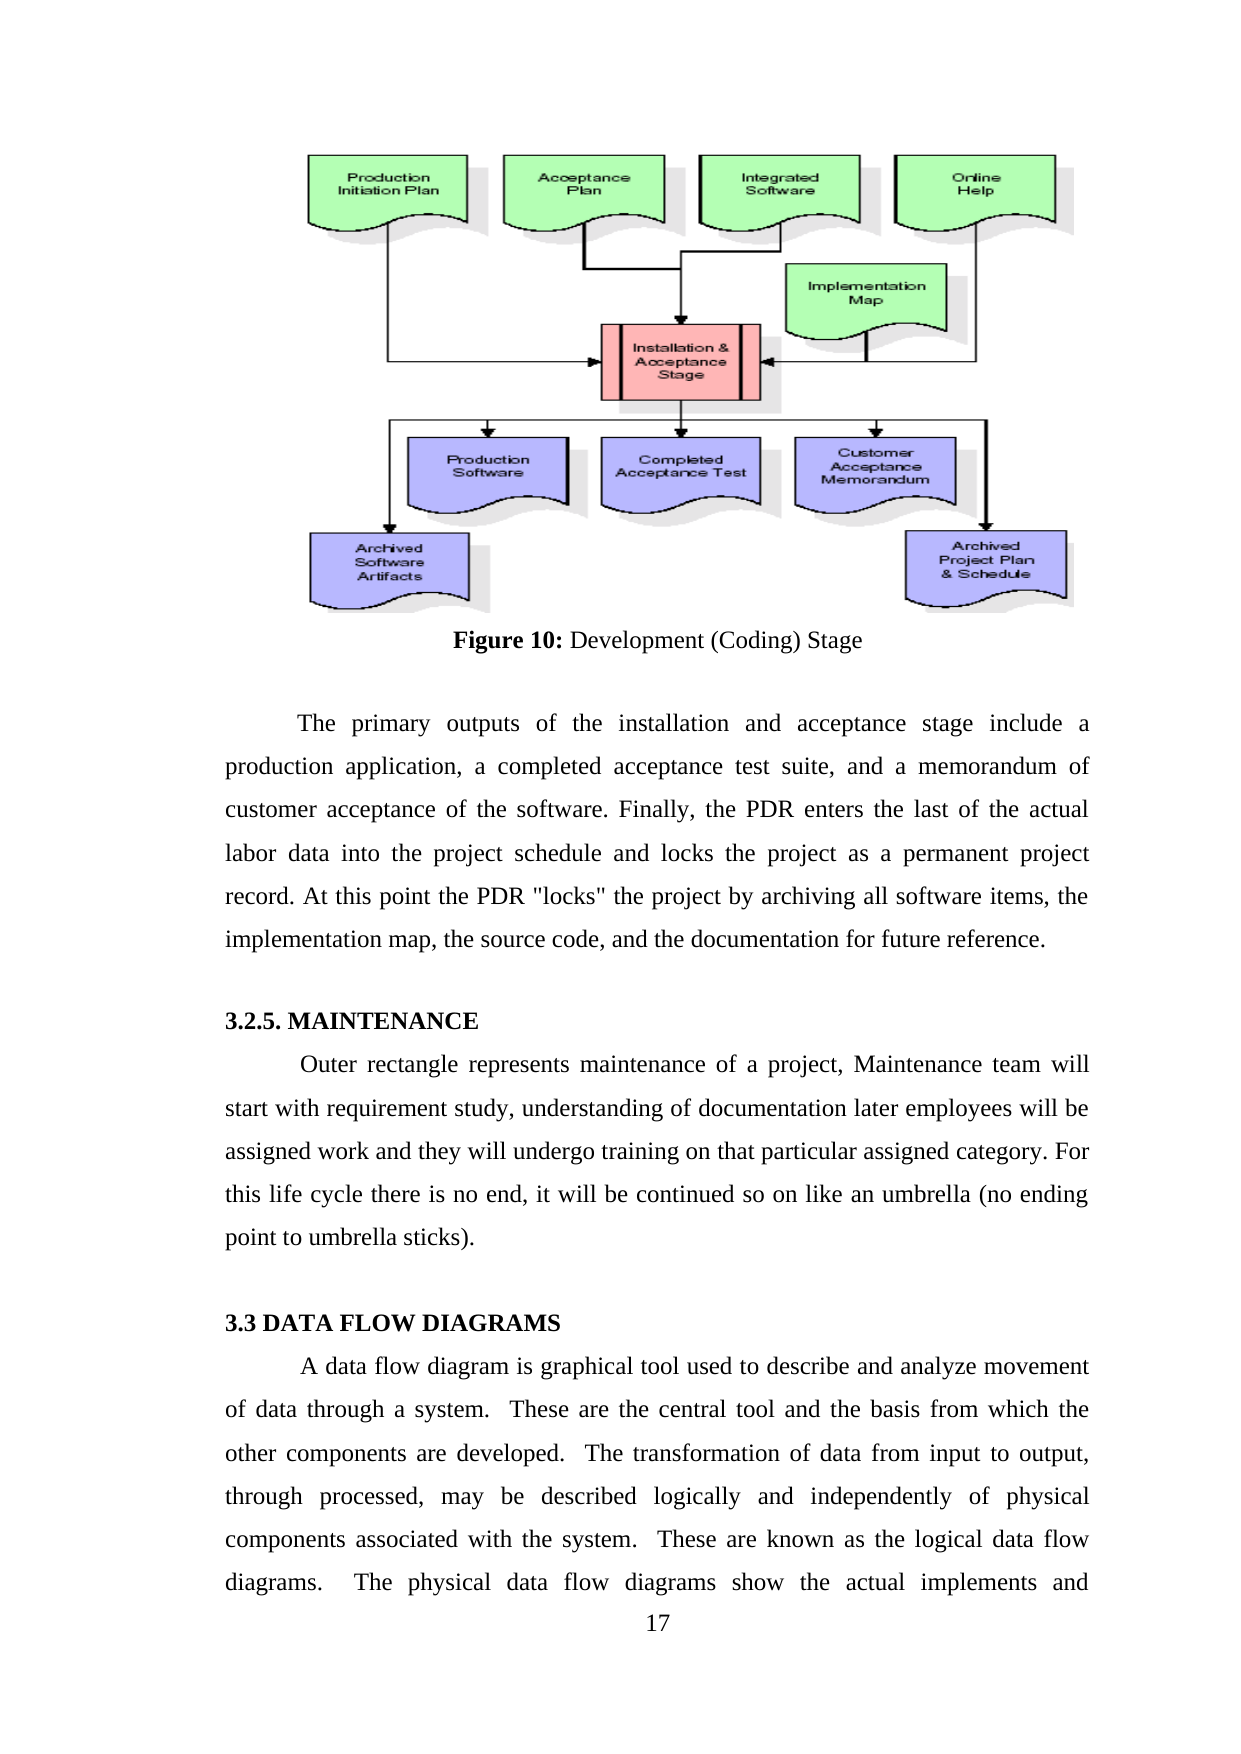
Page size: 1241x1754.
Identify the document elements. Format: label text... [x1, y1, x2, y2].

text Outer rectangle represents maintenance of a project, Maintenance team will start with requirement study, understanding of documentation later employees will be assigned work and they will undergo training on that particular assigned category. For this life cycle there is no end, it will be continued so on like an umbrella (no ending point to umbrella sticks). [225, 1049, 1090, 1251]
text 3.2.5. MAINTENANCE [225, 1006, 1090, 1035]
text 3.3 DATA FLOW DIAGRAMS [225, 1308, 1090, 1337]
picture [297, 150, 1074, 613]
text The primary outputs of the installation and acceptance stage include a production application, a completed acceptance test suite, and a memorandum of customer acceptance of the software. Finally, the PDR enters the last of the actual labor data into the project schedule and locks the project as a permanent project record. At this point the PDR "locks" the project by archiving all software items, the implementation map, the source code, and the documentation for future reference. [225, 708, 1090, 953]
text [225, 1351, 1090, 1596]
text Figure 10: Development (Coding) Stage [225, 626, 1090, 654]
